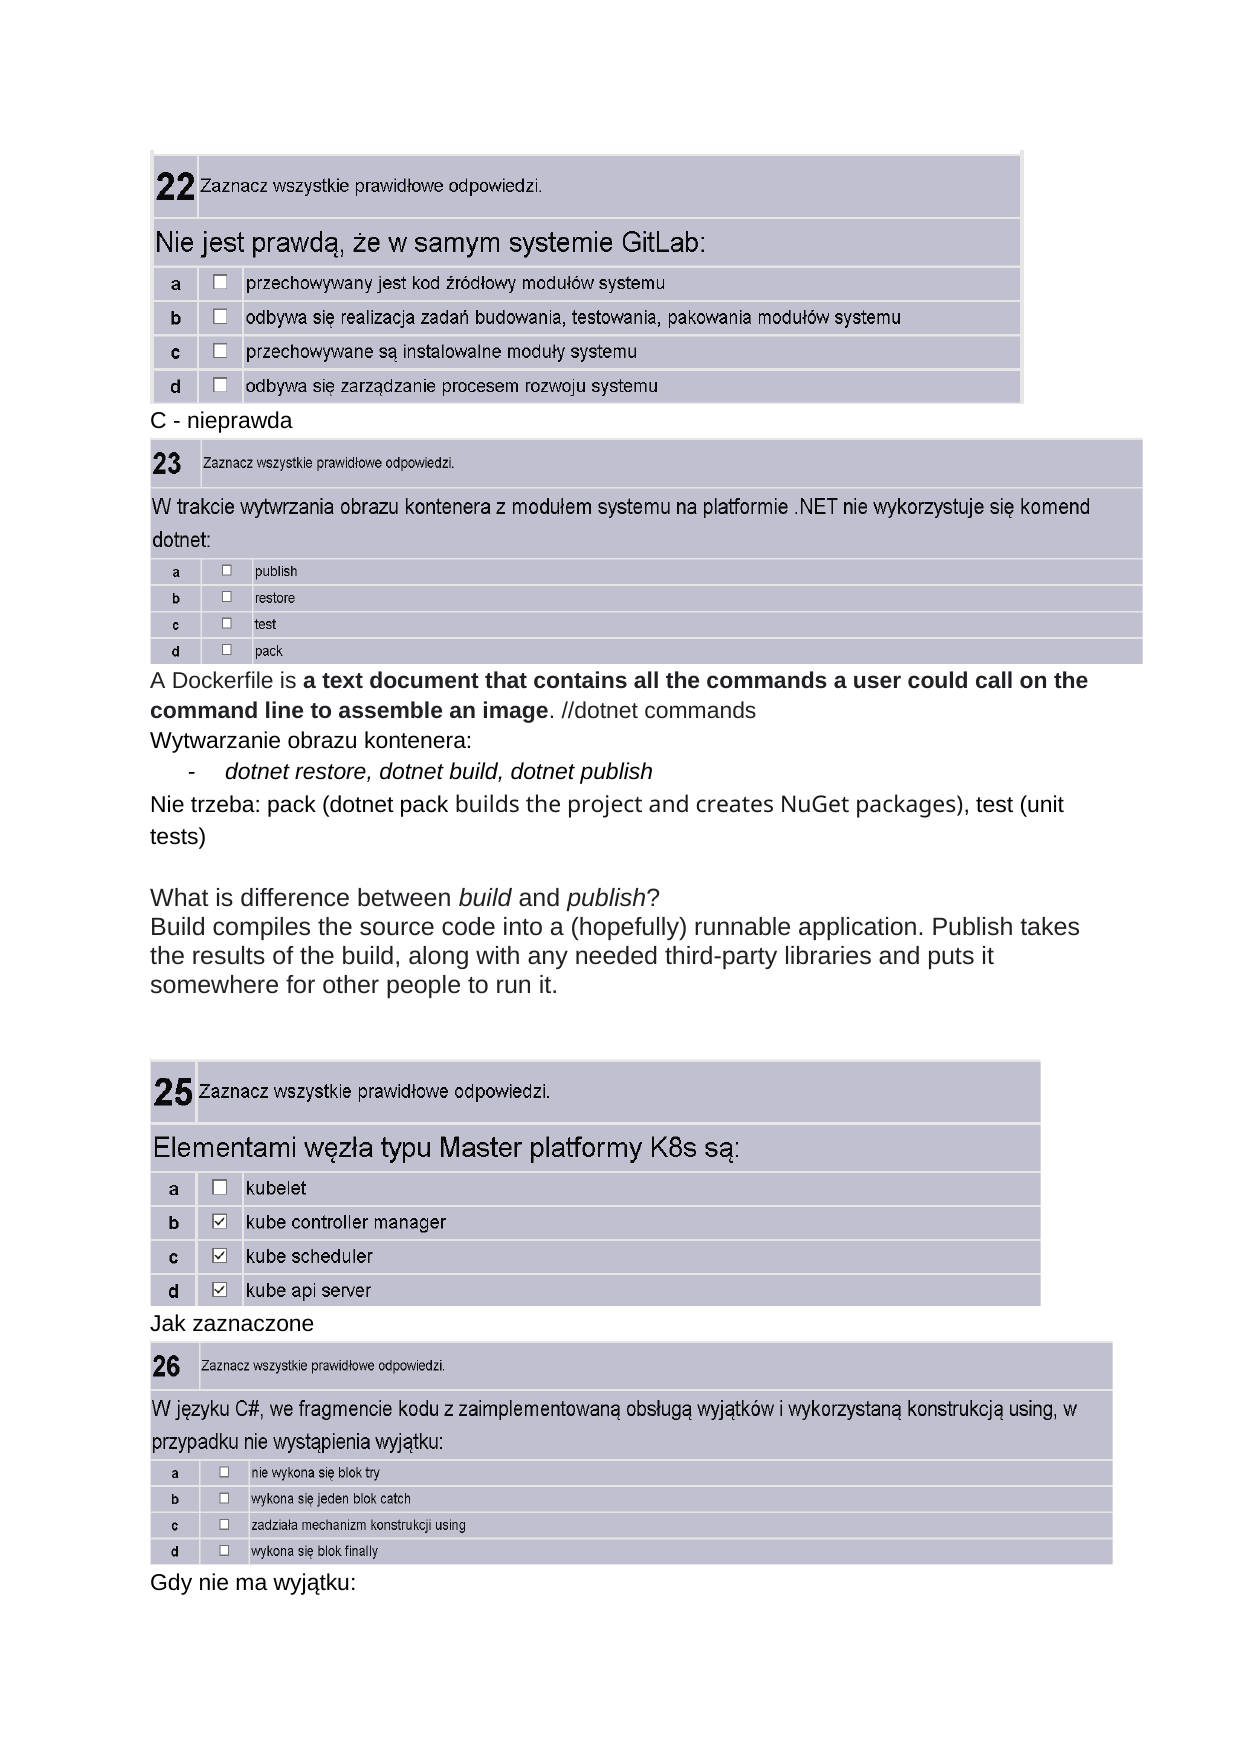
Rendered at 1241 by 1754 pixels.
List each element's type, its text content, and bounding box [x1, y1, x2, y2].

text A Dockerfile is a text document that contains all the commands a user could call on the command line to assemble an image. //dotnet commands [150, 667, 1090, 724]
text Build compiles the source code into a (hopefully) runnable application. Publish takes the results of the build, along with any needed third-party libraries and puts it somewhere for other people to run it. [150, 912, 1090, 998]
picture [150, 150, 1024, 404]
picture [150, 1339, 1113, 1565]
text Nie trzeba: pack (dotnet pack builds the project and creates NuGet packages), test (unit tests) [150, 788, 1090, 849]
text C - nieprawda [150, 407, 1090, 433]
text Gdy nie ma wyjątku: [150, 1569, 1090, 1595]
text Jak zaznaczone [150, 1309, 1090, 1336]
text Wytwarzanie obrazu kontenera: [150, 727, 1090, 754]
picture [150, 1058, 1041, 1306]
text What is difference between build and publish? [150, 883, 1090, 912]
list dotnet restore, dotnet build, dotnet publish [187, 758, 1090, 784]
picture [150, 437, 1143, 664]
